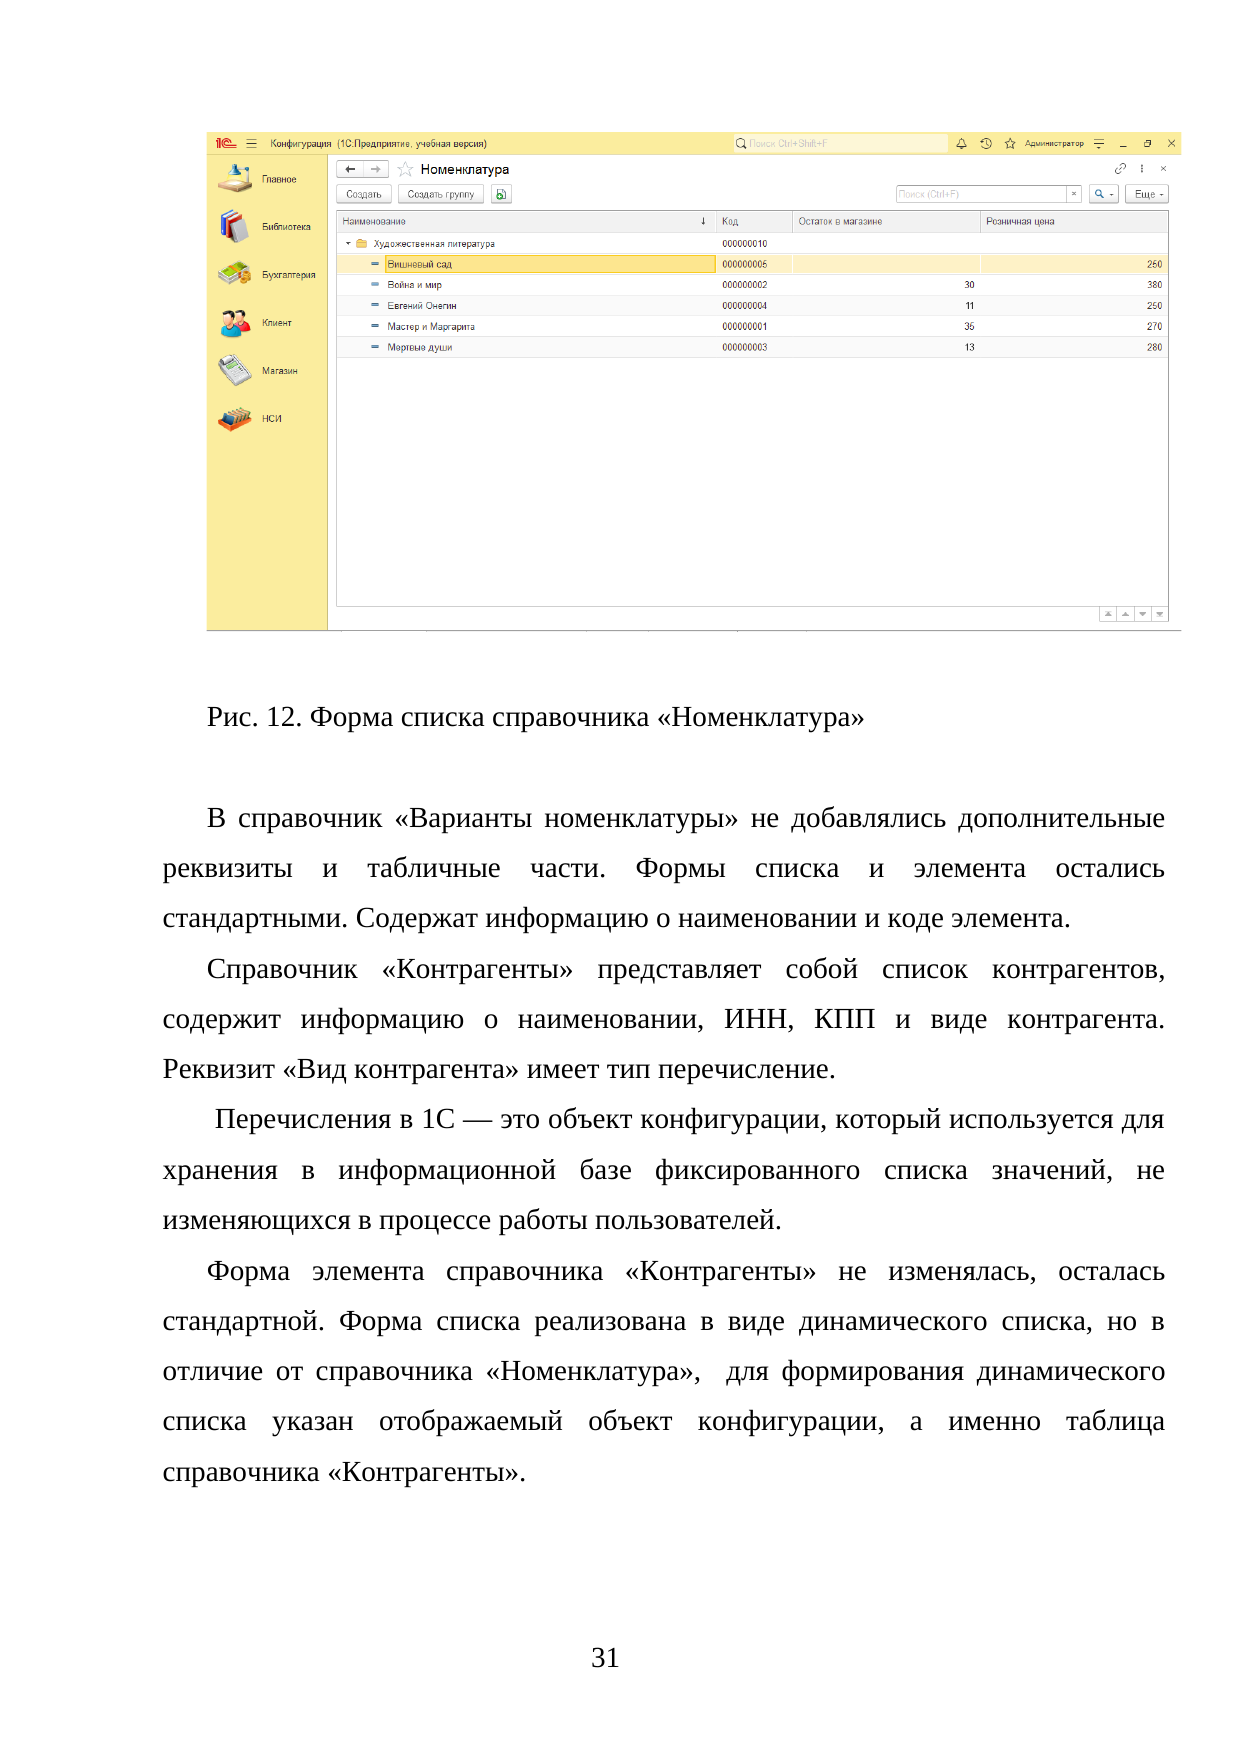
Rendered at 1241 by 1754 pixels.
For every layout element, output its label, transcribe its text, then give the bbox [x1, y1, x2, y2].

picture [206, 132, 1182, 632]
text Форма элемента справочника «Контрагенты» не изменялась, осталась стандартной. Форма списка реализована в виде динамического списка, но в отличие от справочника «Номенклатура», для формирования динамического списка указан отображаемый объект конфигурации, а именно таблица справочника «Контрагенты». [162, 1253, 1166, 1487]
text Перечисления в 1С — это объект конфигурации, который используется для хранения в информационной базе фиксированного списка значений, не изменяющихся в процессе работы пользователей. [162, 1102, 1166, 1236]
text В справочник «Варианты номенклатуры» не добавлялись дополнительные реквизиты и табличные части. Формы списка и элемента остались стандартными. Содержат информацию о наименовании и коде элемента. [162, 800, 1166, 934]
text Рис. 12. Форма списка справочника «Номенклатура» [162, 699, 1166, 733]
text Справочник «Контрагенты» представляет собой список контрагентов, содержит информацию о наименовании, ИНН, КПП и виде контрагента. Реквизит «Вид контрагента» имеет тип перечисление. [162, 951, 1166, 1085]
